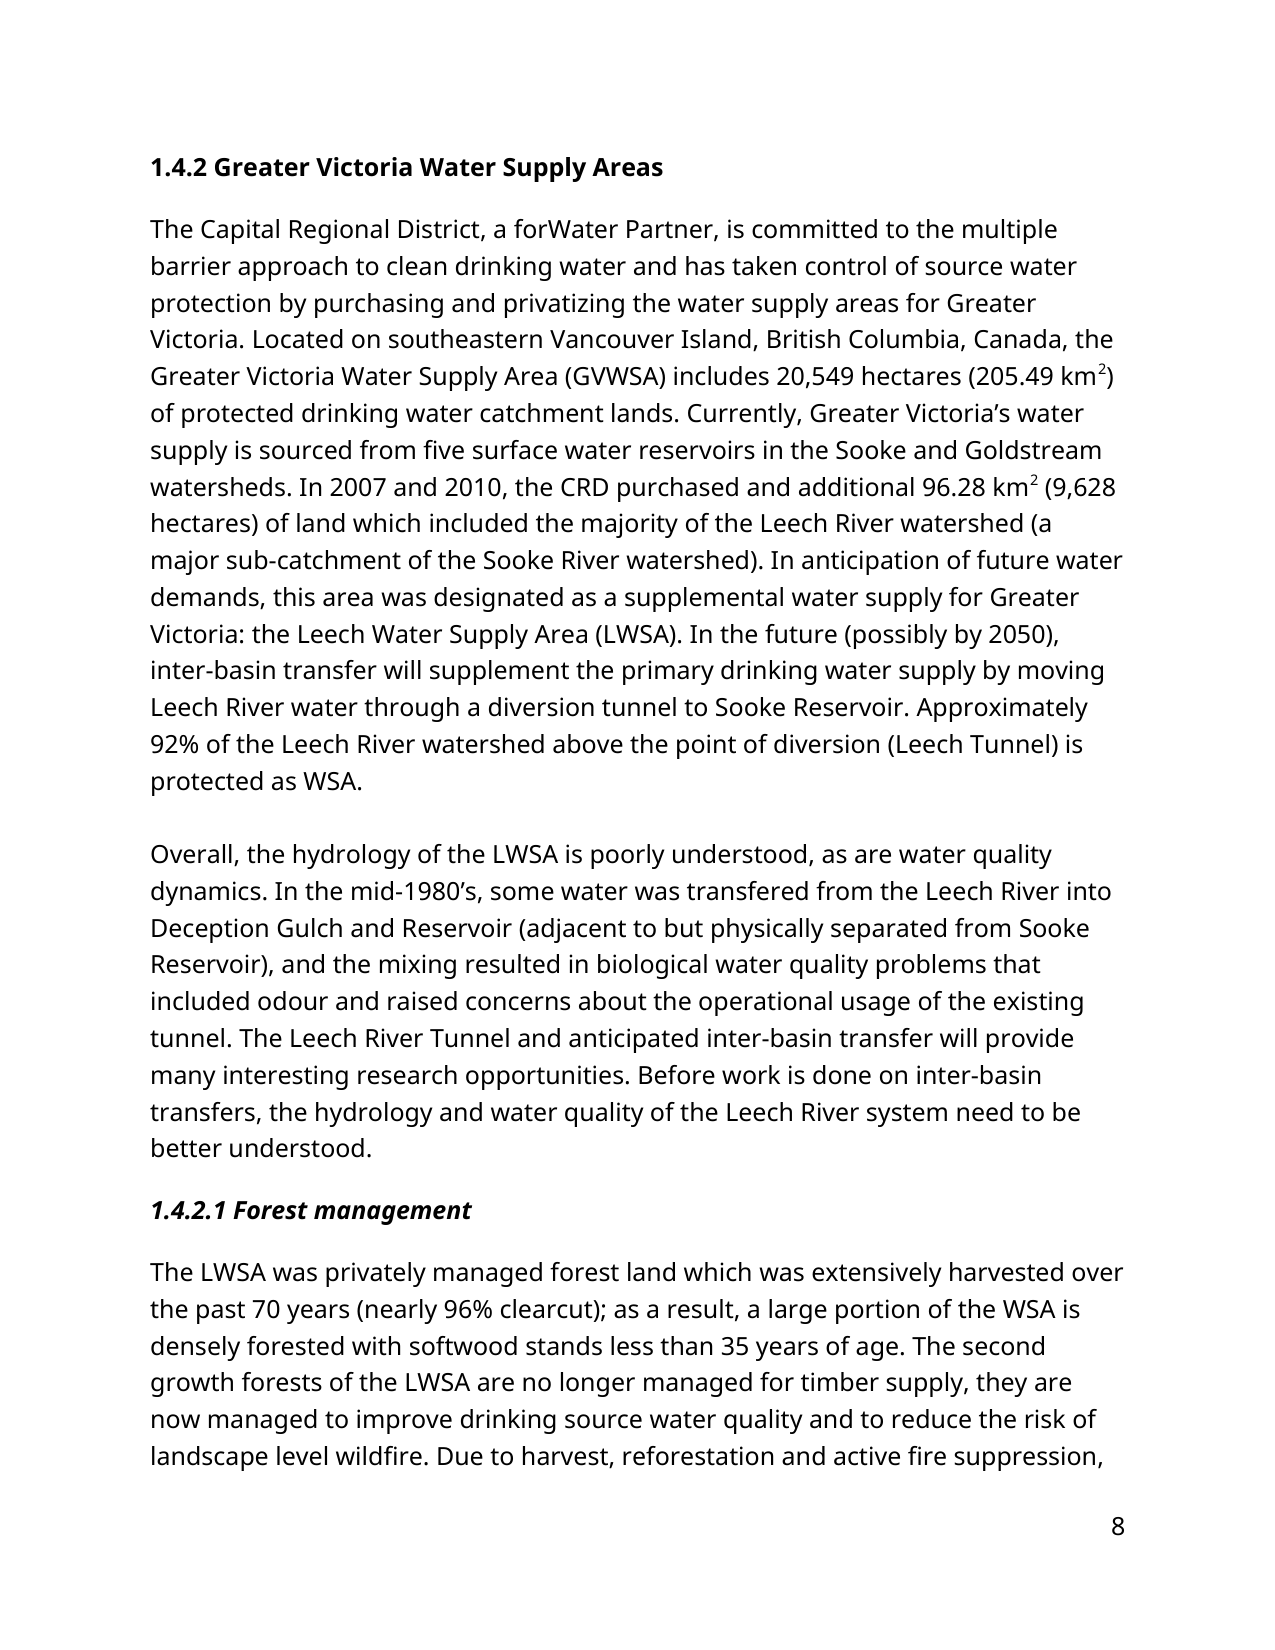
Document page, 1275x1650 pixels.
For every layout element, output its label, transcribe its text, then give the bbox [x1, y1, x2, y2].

subtitle 1.4.2.1 Forest management [150, 1193, 1125, 1227]
text The Capital Regional District, a forWater Partner, is committed to the multiple barrier approach to clean drinking water and has taken control of source water protection by purchasing and privatizing the water supply areas for Greater Victoria. Located on southeastern Vancouver Island, British Columbia, Canada, the Greater Victoria Water Supply Area (GVWSA) includes 20,549 hectares (205.49 km2) of protected drinking water catchment lands. Currently, Greater Victoria’s water supply is sourced from five surface water reservoirs in the Sooke and Goldstream watersheds. In 2007 and 2010, the CRD purchased and additional 96.28 km2 (9,628 hectares) of land which included the majority of the Leech River watershed (a major sub-catchment of the Sooke River watershed). In anticipation of future water demands, this area was designated as a supplemental water supply for Greater Victoria: the Leech Water Supply Area (LWSA). In the future (possibly by 2050), inter-basin transfer will supplement the primary drinking water supply by moving Leech River water through a diversion tunnel to Sooke Reservoir. Approximately 92% of the Leech River watershed above the point of diversion (Leech Tunnel) is protected as WSA. [150, 212, 1125, 797]
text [150, 1254, 1125, 1472]
subtitle 1.4.2 Greater Victoria Water Supply Areas [150, 150, 1125, 184]
text Overall, the hydrology of the LWSA is poorly understood, as are water quality dynamics. In the mid-1980’s, some water was transfered from the Leech River into Deception Gulch and Reservoir (adjacent to but physically separated from Sooke Reservoir), and the mixing resulted in biological water quality problems that included odour and raised concerns about the operational usage of the existing tunnel. The Leech River Tunnel and anticipated inter-basin transfer will provide many interesting research opportunities. Before work is done on inter-basin transfers, the hydrology and water quality of the Leech River system need to be better understood. [150, 837, 1125, 1165]
